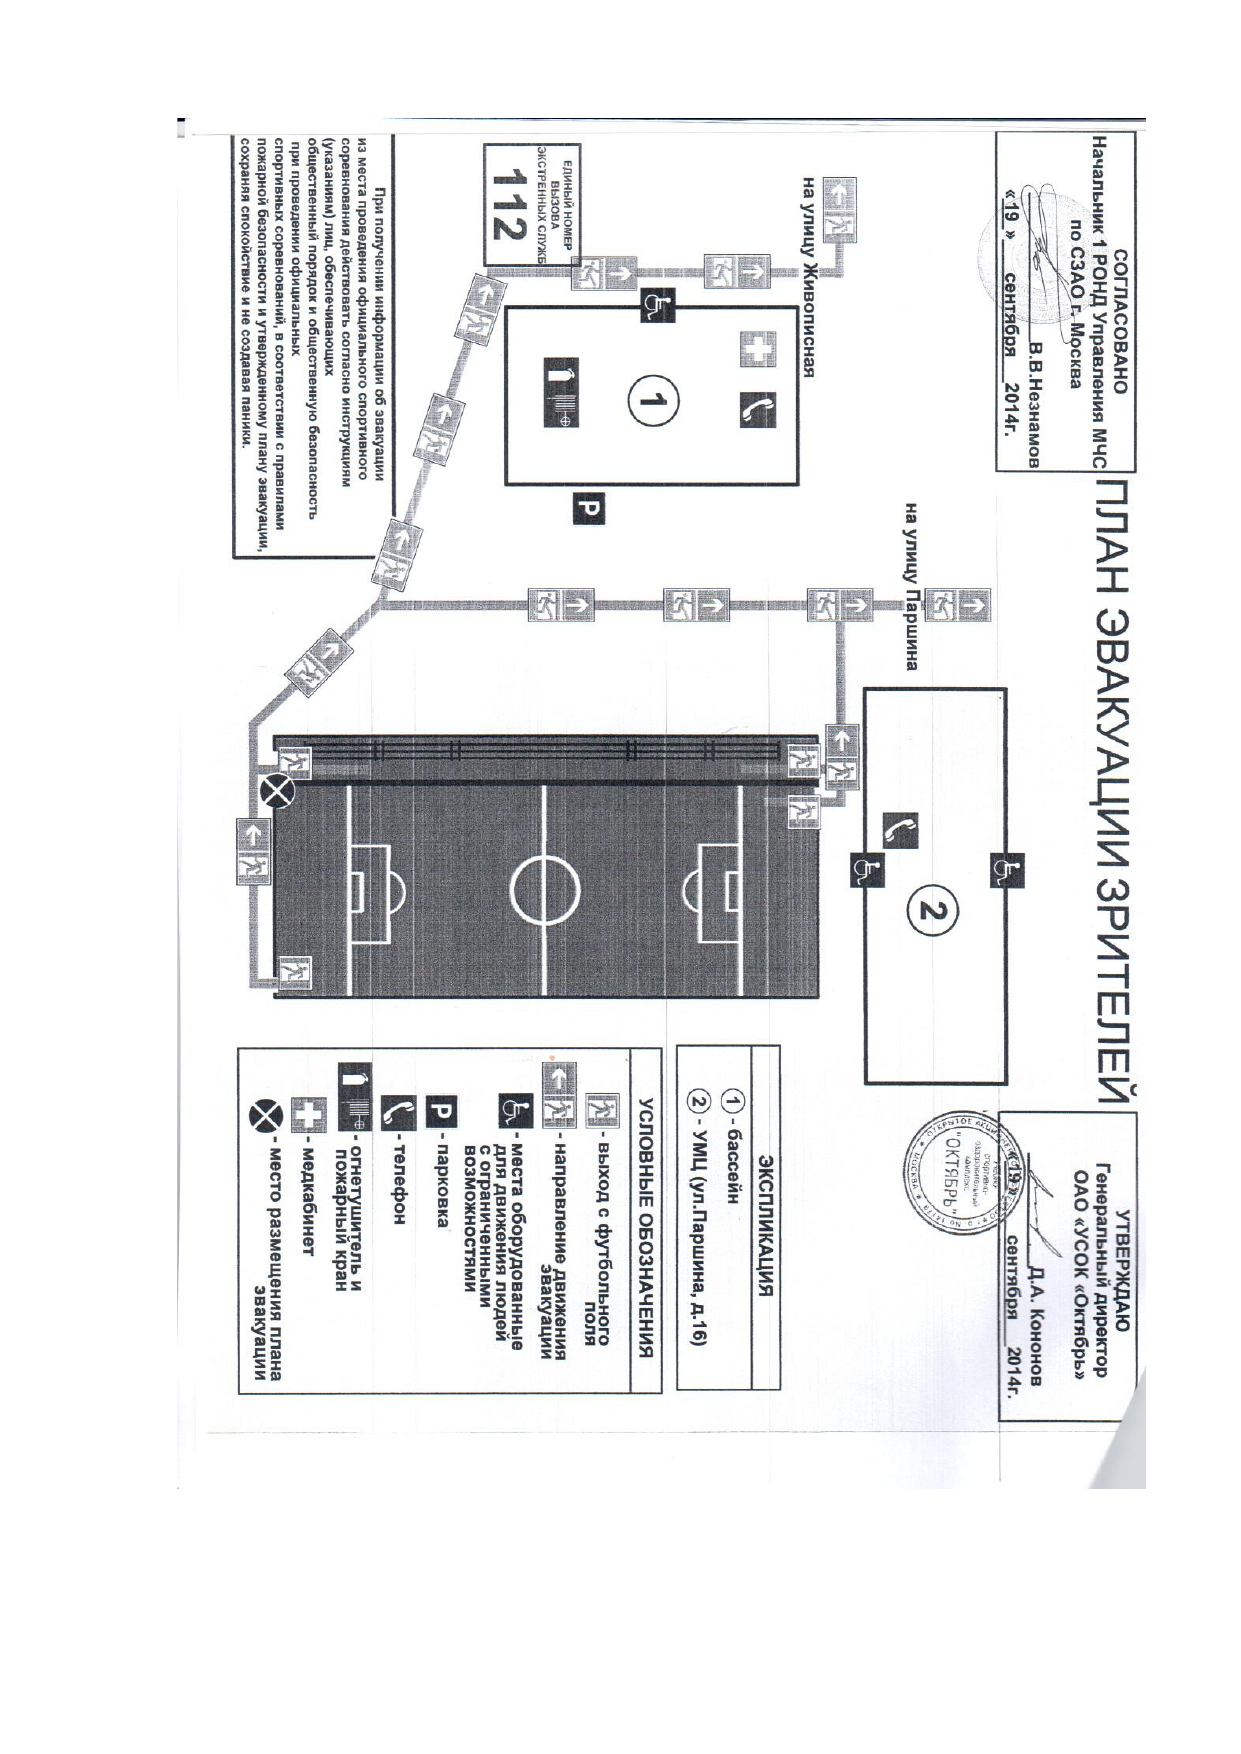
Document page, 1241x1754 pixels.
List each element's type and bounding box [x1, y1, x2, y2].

picture [177, 118, 1152, 1496]
